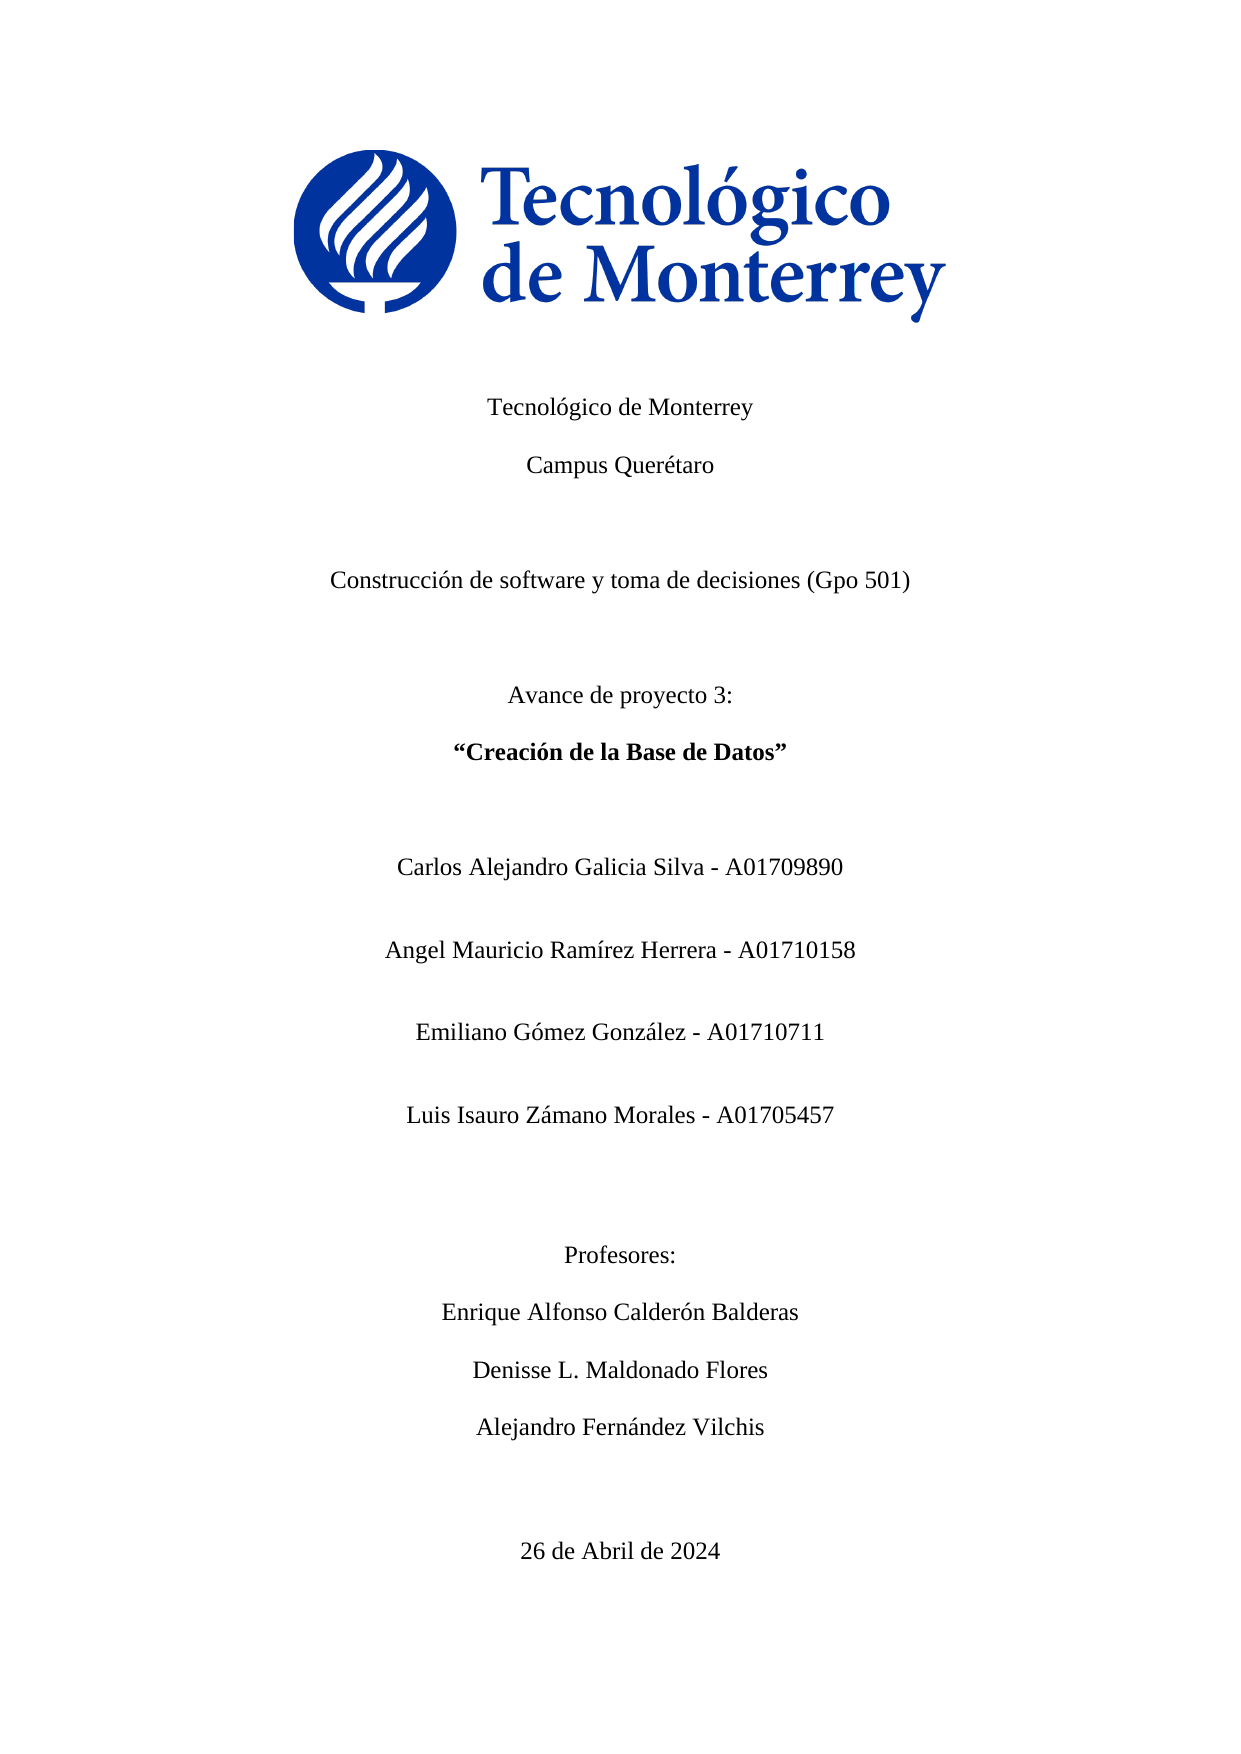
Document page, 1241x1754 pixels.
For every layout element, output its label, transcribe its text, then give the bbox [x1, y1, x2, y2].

picture [293, 150, 947, 323]
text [150, 1536, 1090, 1564]
text Enrique Alfonso Calderón Balderas [150, 1297, 1090, 1326]
text Avance de proyecto 3: [150, 680, 1090, 708]
text Construcción de software y toma de decisiones (Gpo 501) [150, 565, 1090, 593]
text Angel Mauricio Ramírez Herrera - A01710158 [150, 935, 1090, 963]
text Emiliano Gómez González - A01710711 [150, 1017, 1090, 1046]
text Denisse L. Maldonado Flores [150, 1355, 1090, 1383]
text “Creación de la Base de Datos” [150, 737, 1090, 766]
text Carlos Alejandro Galicia Silva - A01709890 [150, 852, 1090, 881]
text Campus Querétaro [150, 450, 1090, 478]
text Alejandro Fernández Vilchis [150, 1412, 1090, 1441]
text Profesores: [150, 1240, 1090, 1268]
text Luis Isauro Zámano Morales - A01705457 [150, 1100, 1090, 1128]
text Tecnológico de Monterrey [150, 392, 1090, 421]
